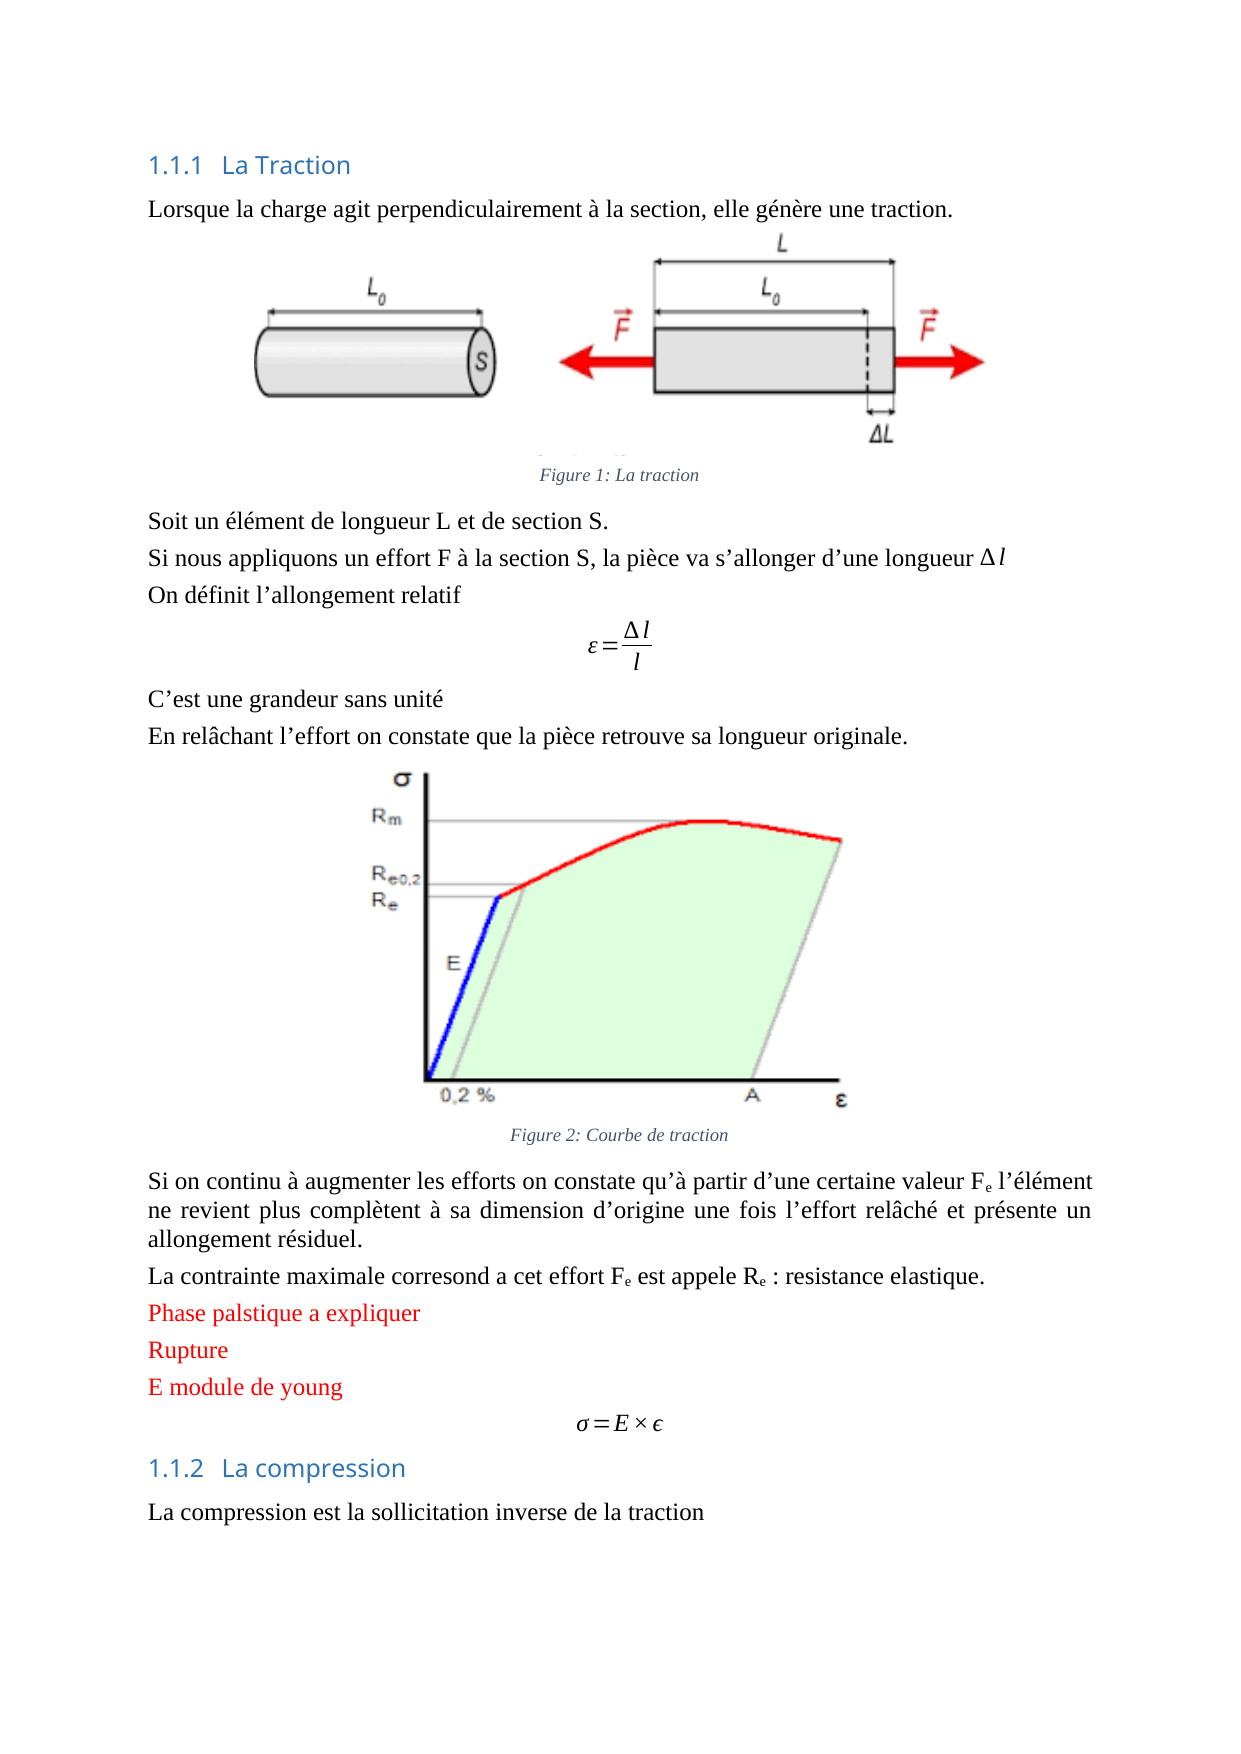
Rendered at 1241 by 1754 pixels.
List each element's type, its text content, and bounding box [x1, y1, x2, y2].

text E module de young [148, 1372, 1093, 1401]
text La contrainte maximale corresond a cet effort Fe est appele Re : resistance elastique. [148, 1261, 1093, 1290]
text C’est une grandeur sans unité [148, 684, 1093, 713]
picture [359, 758, 881, 1116]
text En relâchant l’effort on constate que la pièce retrouve sa longueur originale. [148, 721, 1093, 750]
picture [254, 231, 987, 456]
text La compression est la sollicitation inverse de la traction [148, 1497, 1093, 1526]
subtitle La Traction [148, 148, 1093, 182]
text Rupture [148, 1335, 1093, 1364]
text On définit l’allongement relatif [148, 580, 1093, 609]
text Si nous appliquons un effort F à la section S, la pièce va s’allonger d’une longueur [148, 543, 1093, 572]
text Soit un élément de longueur L et de section S. [148, 506, 1093, 534]
text Lorsque la charge agit perpendiculairement à la section, elle génère une traction. [148, 194, 1093, 223]
text Phase palstique a expliquer [148, 1298, 1093, 1327]
subtitle La compression [148, 1451, 1093, 1484]
text Si on continu à augmenter les efforts on constate qu’à partir d’une certaine valeur Fe l’élément ne revient plus complètent à sa dimension d’origine une fois l’effort relâché et présente un allongement résiduel. [148, 1166, 1093, 1253]
